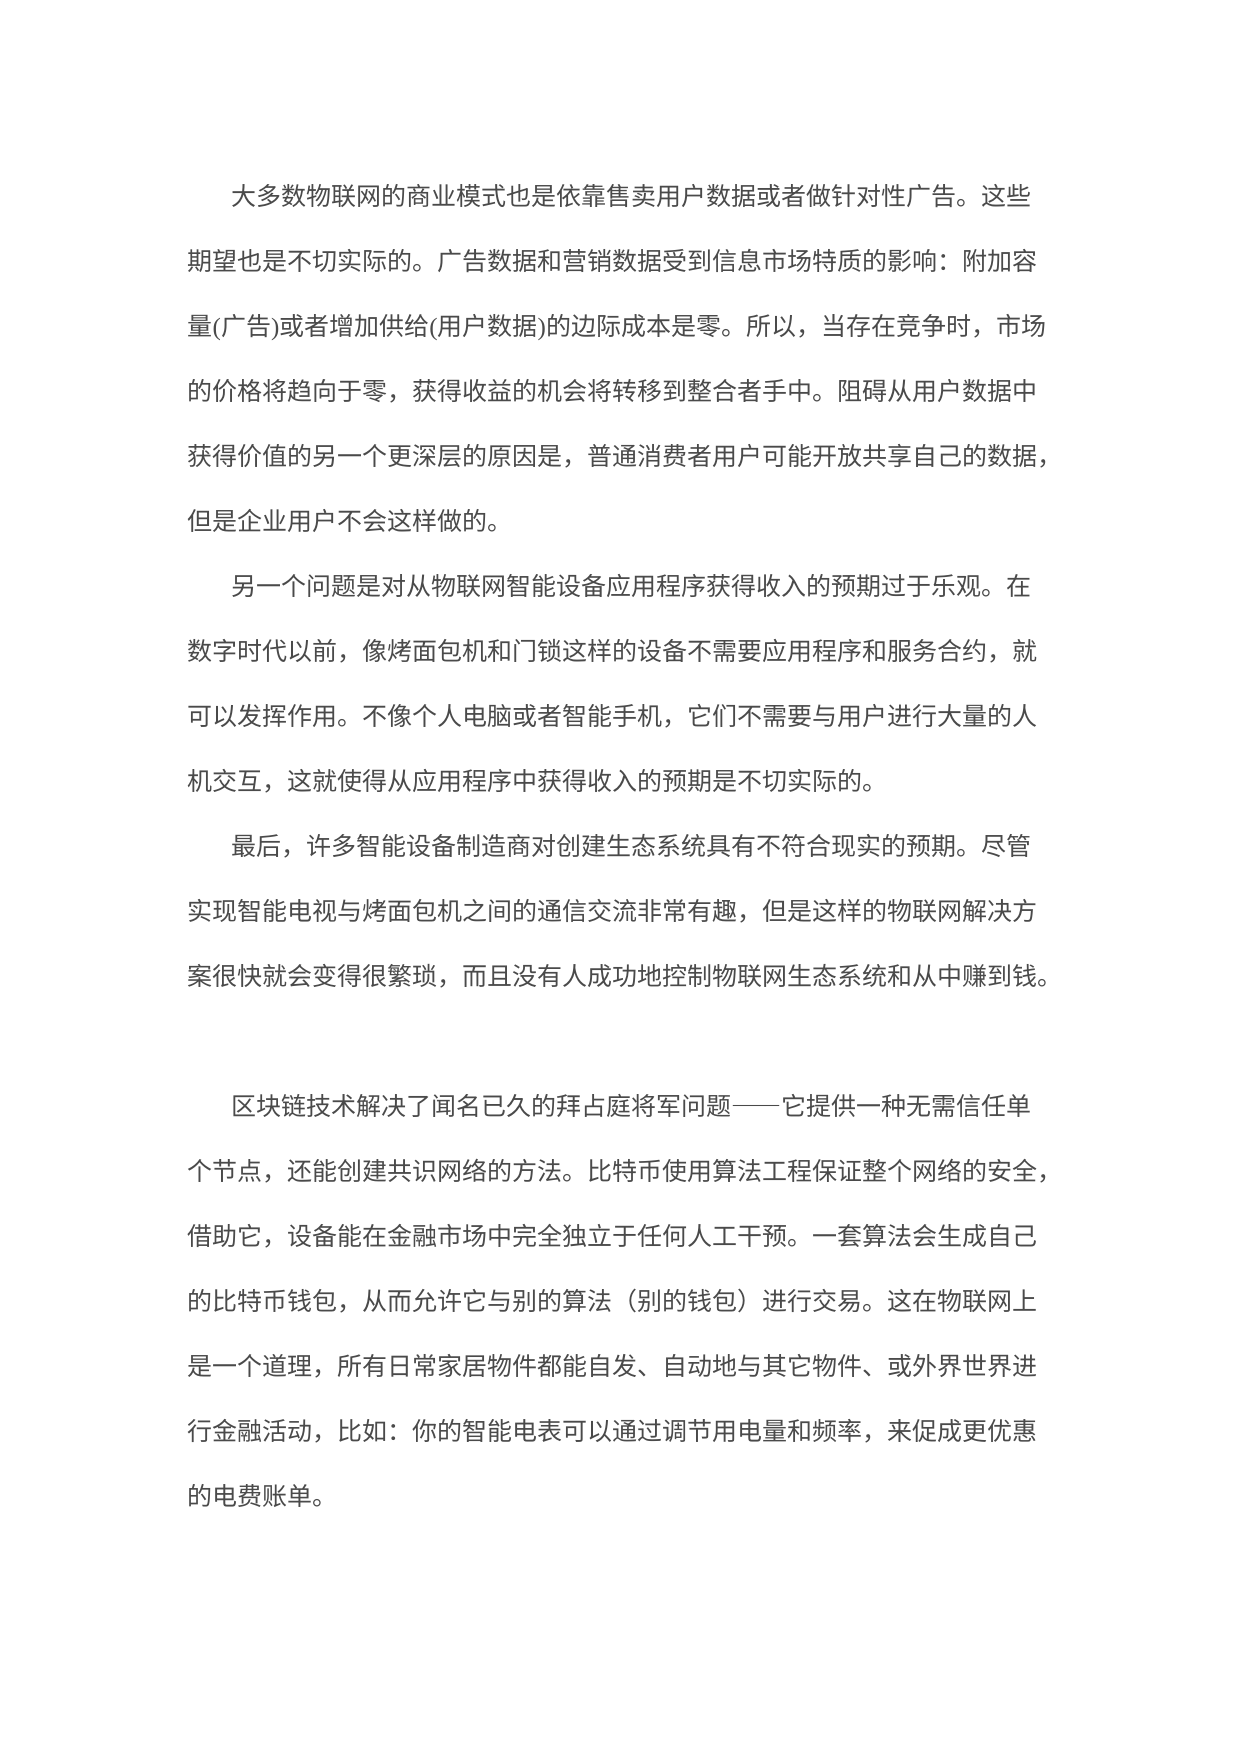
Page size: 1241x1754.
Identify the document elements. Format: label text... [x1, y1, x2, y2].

text 最后，许多智能设备制造商对创建生态系统具有不符合现实的预期。尽管实现智能电视与烤面包机之间的通信交流非常有趣，但是这样的物联网解决方案很快就会变得很繁琐，而且没有人成功地控制物联网生态系统和从中赚到钱。 [187, 812, 1053, 1072]
text 另一个问题是对从物联网智能设备应用程序获得收入的预期过于乐观。在数字时代以前，像烤面包机和门锁这样的设备不需要应用程序和服务合约，就可以发挥作用。不像个人电脑或者智能手机，它们不需要与用户进行大量的人机交互，这就使得从应用程序中获得收入的预期是不切实际的。 [187, 552, 1053, 812]
text 大多数物联网的商业模式也是依靠售卖用户数据或者做针对性广告。这些期望也是不切实际的。广告数据和营销数据受到信息市场特质的影响：附加容量(广告)或者增加供给(用户数据)的边际成本是零。所以，当存在竞争时，市场的价格将趋向于零，获得收益的机会将转移到整合者手中。阻碍从用户数据中获得价值的另一个更深层的原因是，普通消费者用户可能开放共享自己的数据，但是企业用户不会这样做的。 [187, 162, 1053, 552]
text 区块链技术解决了闻名已久的拜占庭将军问题——它提供一种无需信任单个节点，还能创建共识网络的方法。比特币使用算法工程保证整个网络的安全，借助它，设备能在金融市场中完全独立于任何人工干预。一套算法会生成自己的比特币钱包，从而允许它与别的算法（别的钱包）进行交易。这在物联网上是一个道理，所有日常家居物件都能自发、自动地与其它物件、或外界世界进行金融活动，比如：你的智能电表可以通过调节用电量和频率，来促成更优惠的电费账单。 [187, 1072, 1053, 1527]
